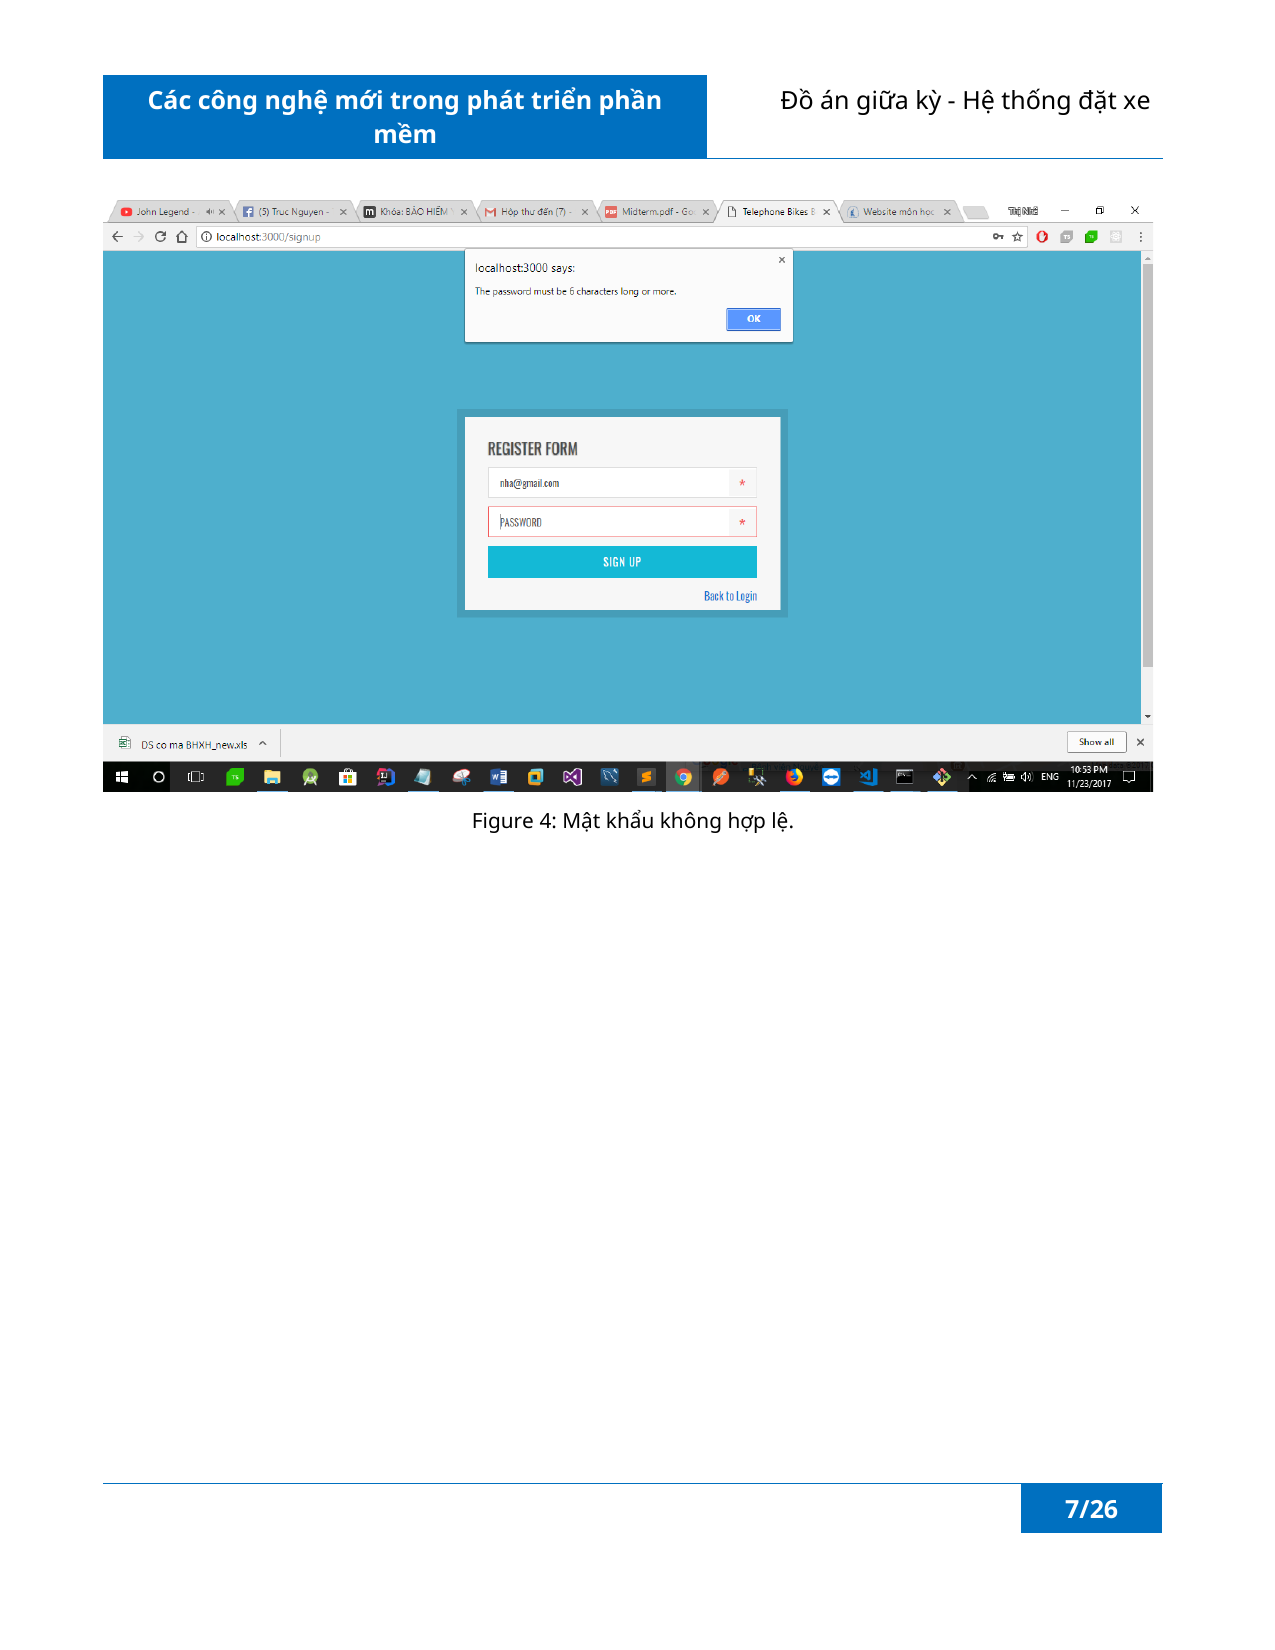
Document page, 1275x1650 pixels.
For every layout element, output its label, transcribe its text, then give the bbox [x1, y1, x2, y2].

picture [103, 200, 1154, 792]
